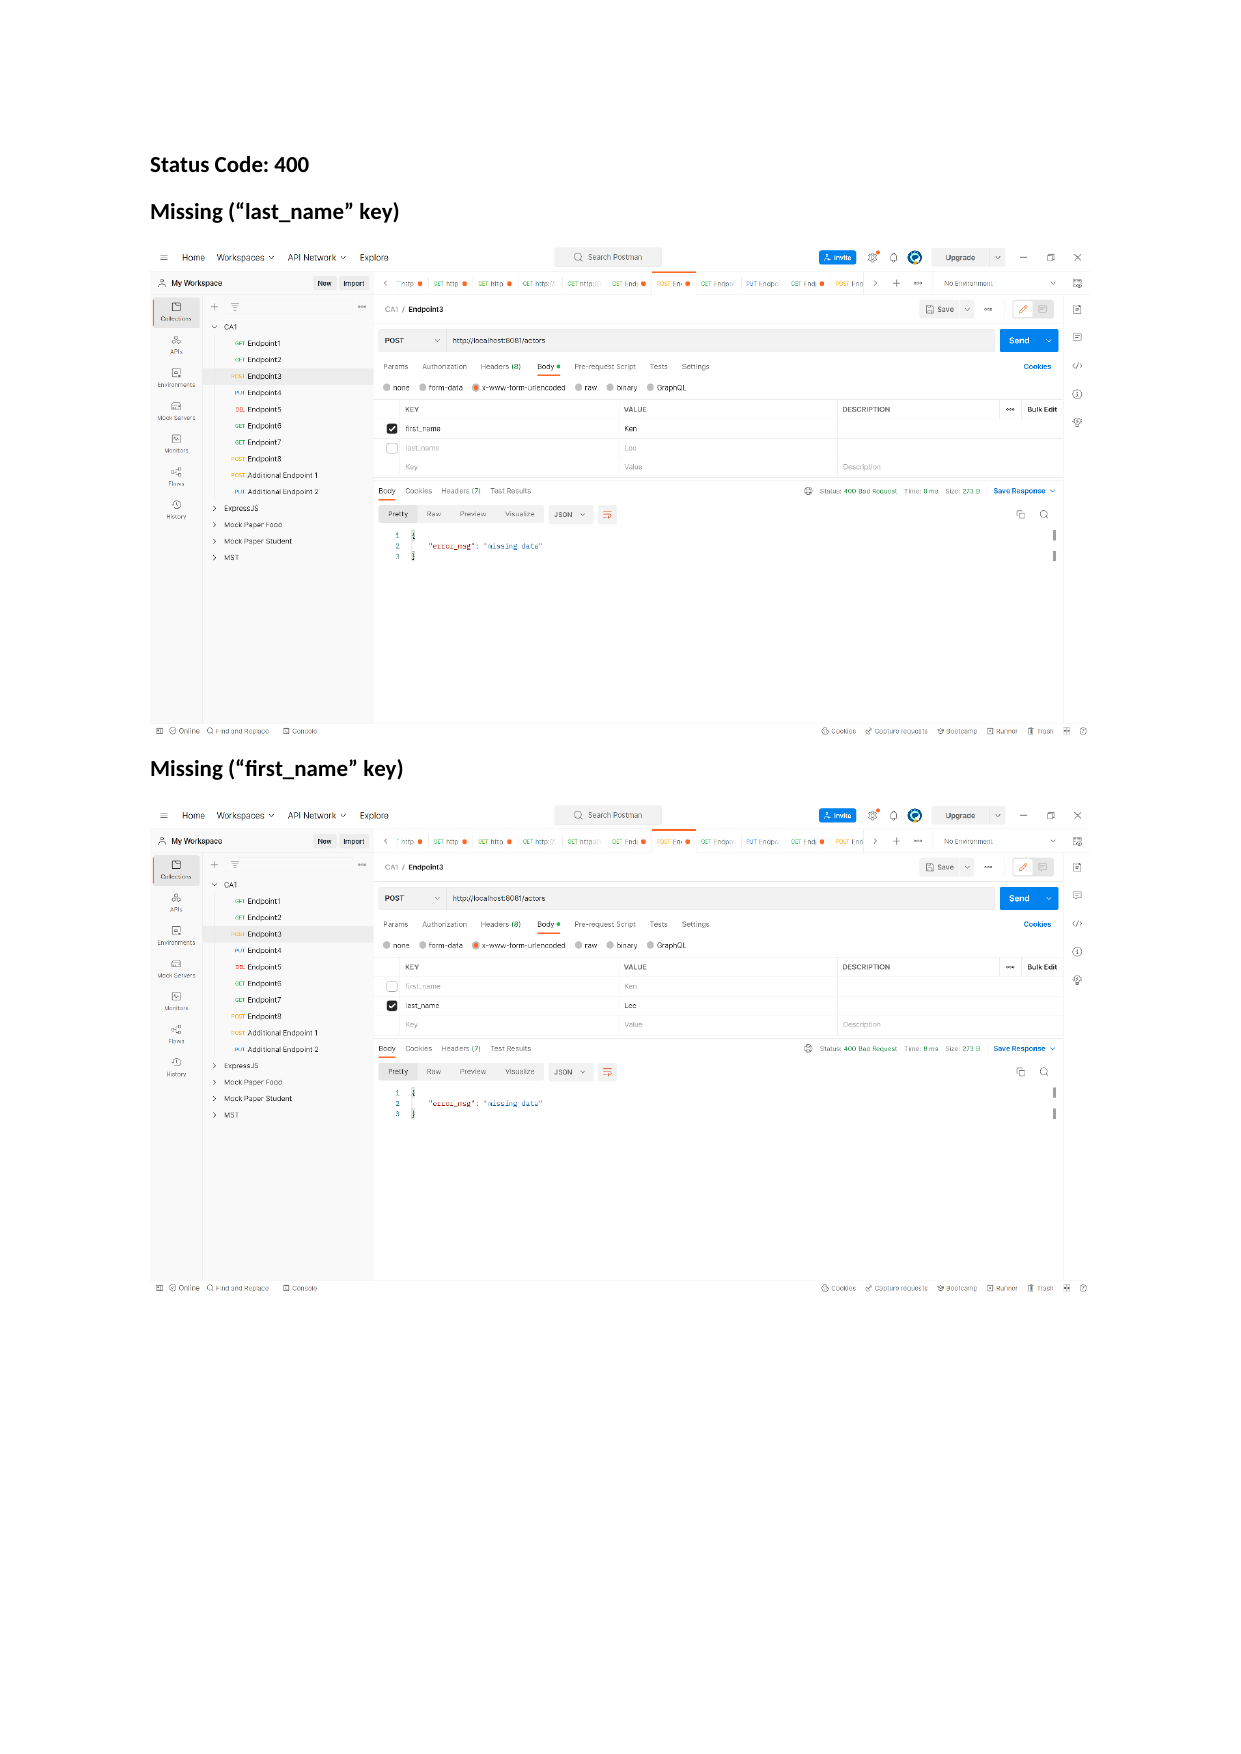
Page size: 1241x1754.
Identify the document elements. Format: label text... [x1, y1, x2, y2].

text Missing (“first_name” key) [150, 754, 1090, 782]
picture [150, 243, 1091, 736]
text Missing (“last_name” key) [150, 197, 1090, 225]
picture [150, 801, 1091, 1294]
text Status Code: 400 [150, 150, 1090, 178]
